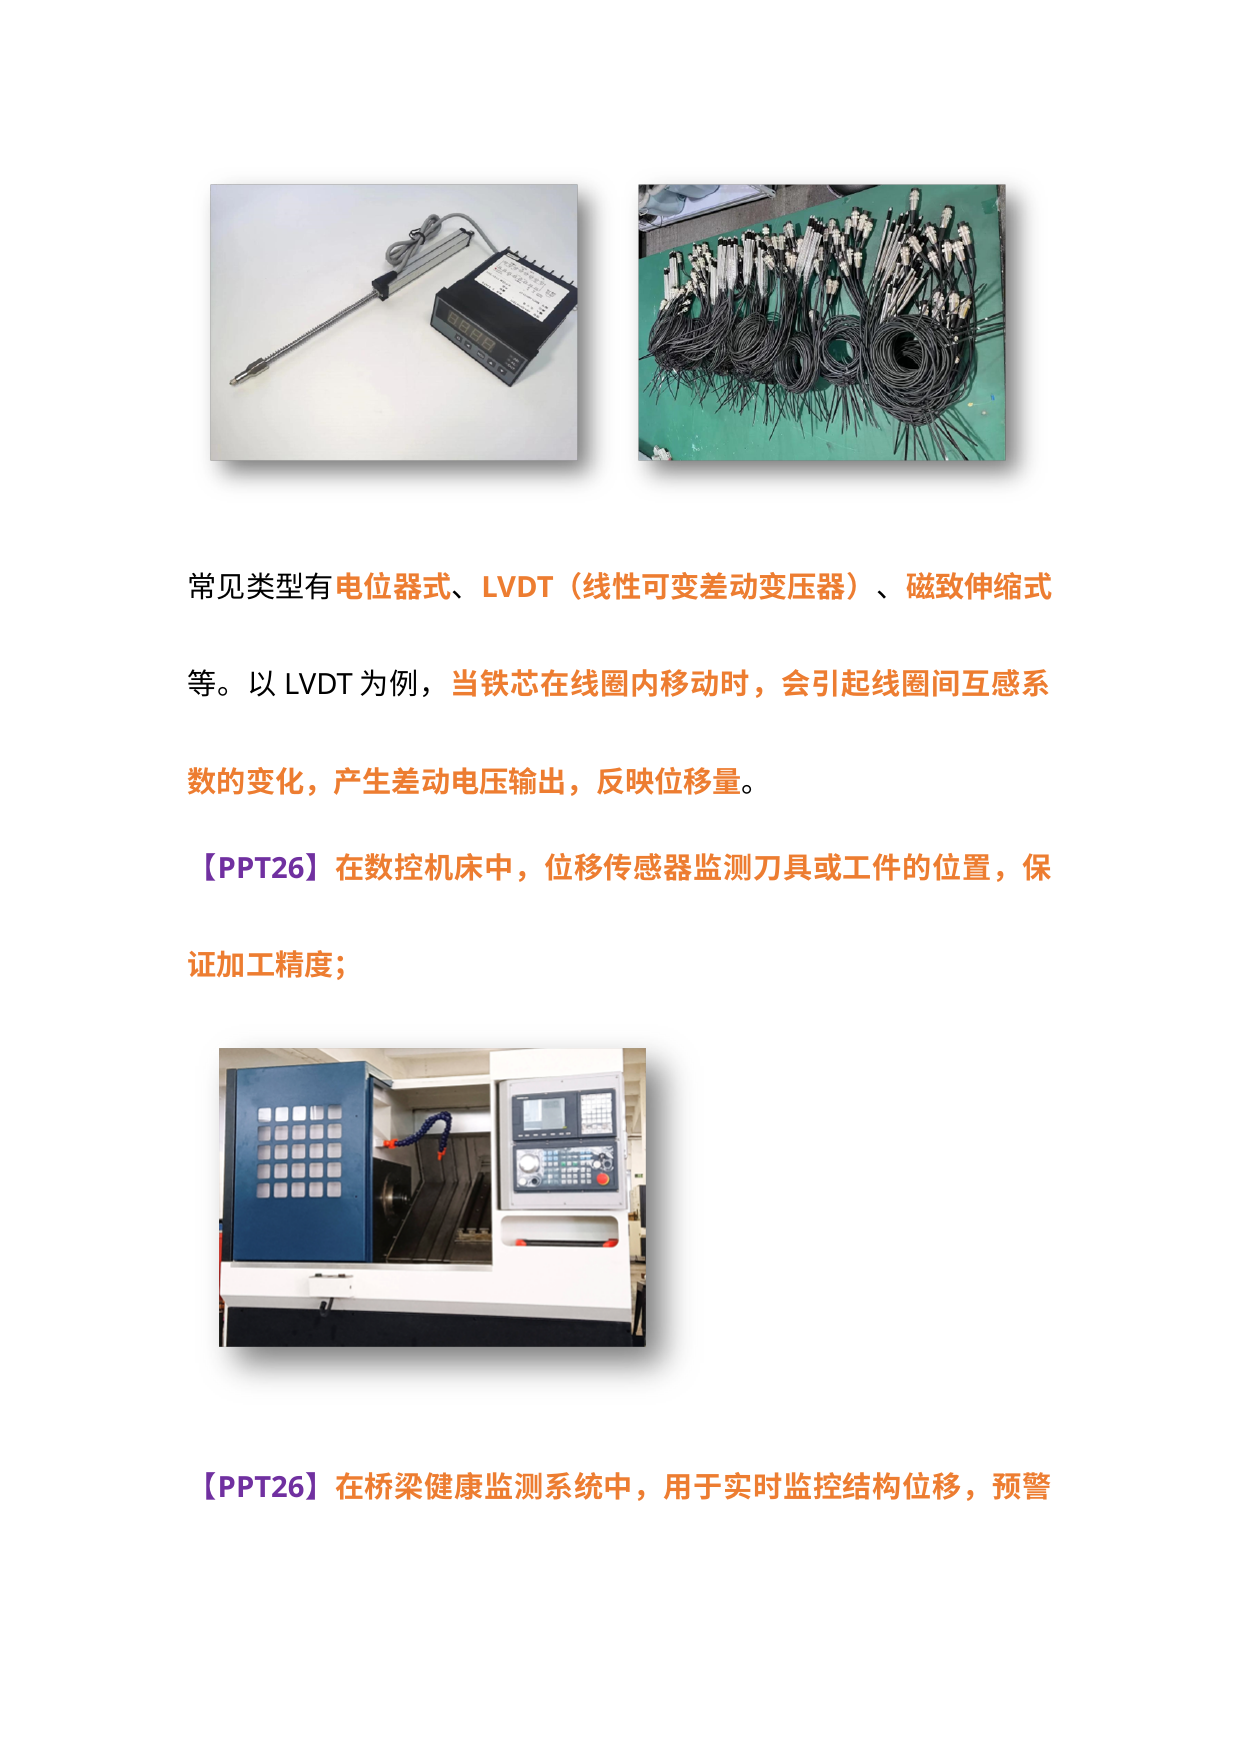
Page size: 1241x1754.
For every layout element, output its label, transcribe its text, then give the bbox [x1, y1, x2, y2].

picture [187, 162, 1052, 507]
picture [187, 1016, 711, 1412]
text 【PPT26】在数控机床中，位移传感器监测刀具或工件的位置，保证加工精度； [187, 833, 1053, 996]
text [187, 1453, 1053, 1518]
